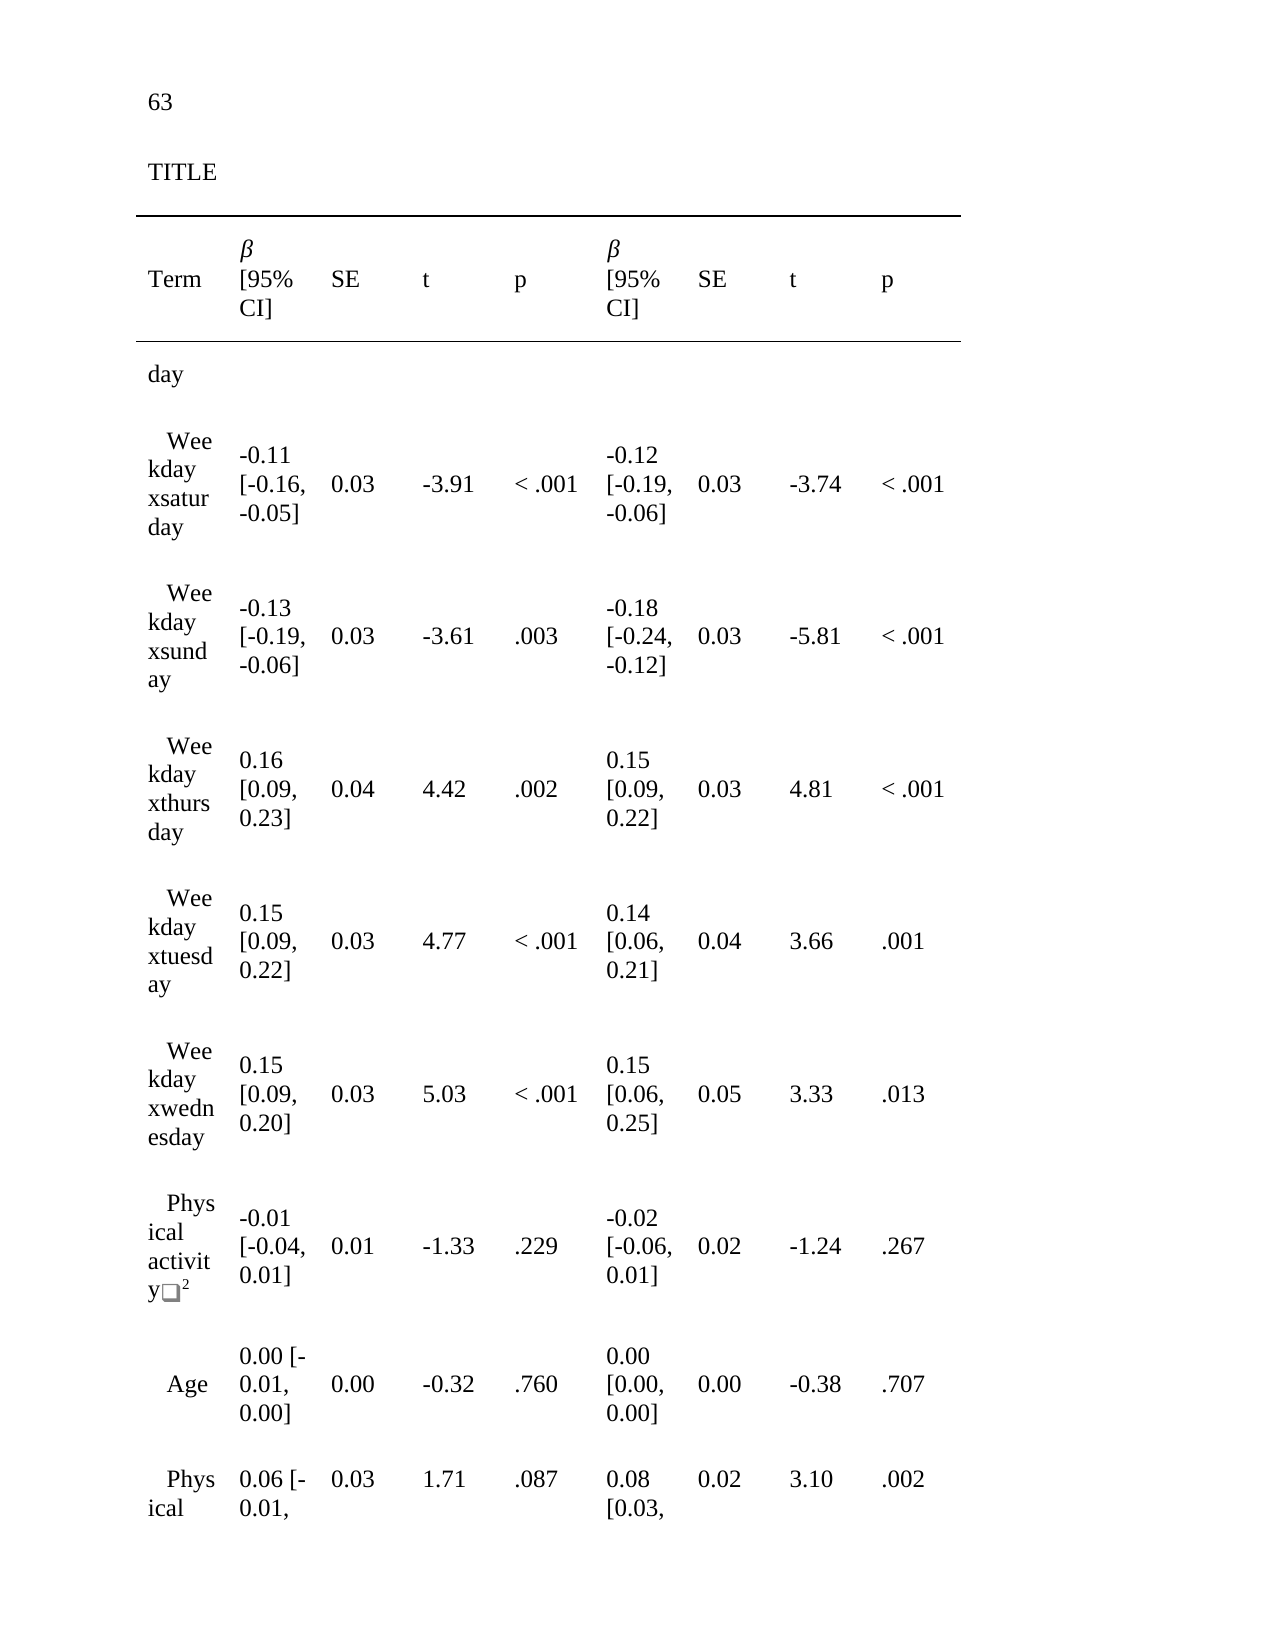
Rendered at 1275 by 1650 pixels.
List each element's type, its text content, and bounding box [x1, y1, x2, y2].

table_header SE [686, 217, 778, 341]
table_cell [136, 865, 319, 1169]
table_header t [411, 217, 503, 341]
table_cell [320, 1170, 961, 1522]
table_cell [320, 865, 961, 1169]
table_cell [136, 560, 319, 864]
table_header [95% CI] [595, 217, 686, 341]
table_header t [778, 217, 870, 341]
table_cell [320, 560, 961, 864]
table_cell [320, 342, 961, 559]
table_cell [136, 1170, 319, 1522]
table_header [95% CI] [228, 217, 319, 341]
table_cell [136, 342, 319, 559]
table_header Term [136, 217, 228, 341]
table_header p [870, 217, 961, 341]
table_header p [503, 217, 595, 341]
table_header SE [320, 217, 411, 341]
